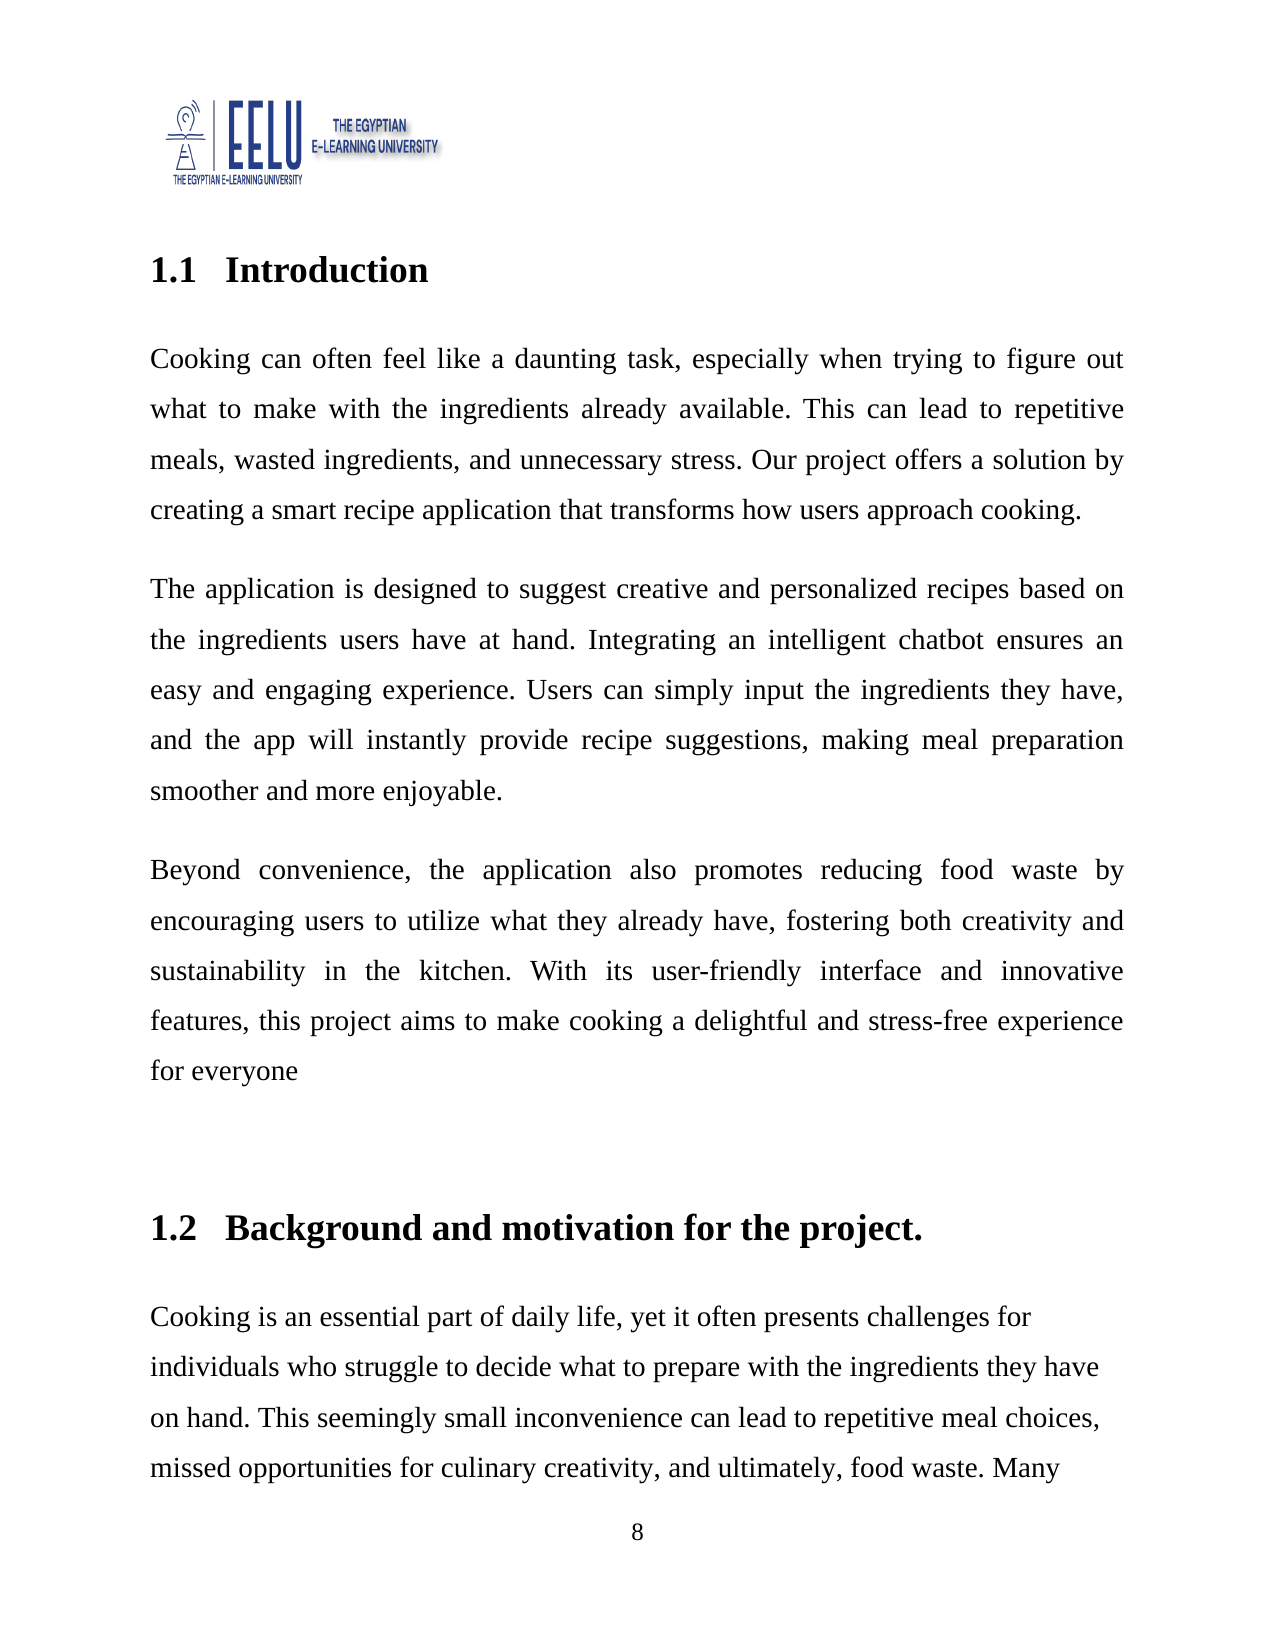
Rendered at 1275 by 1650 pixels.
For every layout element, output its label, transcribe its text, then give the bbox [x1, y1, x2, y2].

list Introduction [150, 247, 1125, 290]
text Beyond convenience, the application also promotes reducing food waste by encouraging users to utilize what they already have, fostering both creativity and sustainability in the kitchen. With its user-friendly interface and innovative features, this project aims to make cooking a delightful and stress-free experience for everyone [150, 852, 1125, 1087]
picture [150, 75, 444, 188]
text The application is designed to suggest creative and personalized recipes based on the ingredients users have at hand. Integrating an intelligent chatbot ensures an easy and engaging experience. Users can simply input the ingredients they have, and the app will instantly provide recipe suggestions, making meal preparation smoother and more enjoyable. [150, 572, 1125, 806]
list Background and motivation for the project. [150, 1205, 1125, 1248]
text Cooking can often feel like a daunting task, especially when trying to figure out what to make with the ingredients already available. This can lead to repetitive meals, wasted ingredients, and unnecessary stress. Our project offers a solution by creating a smart recipe application that transforms how users approach cooking. [150, 341, 1125, 526]
